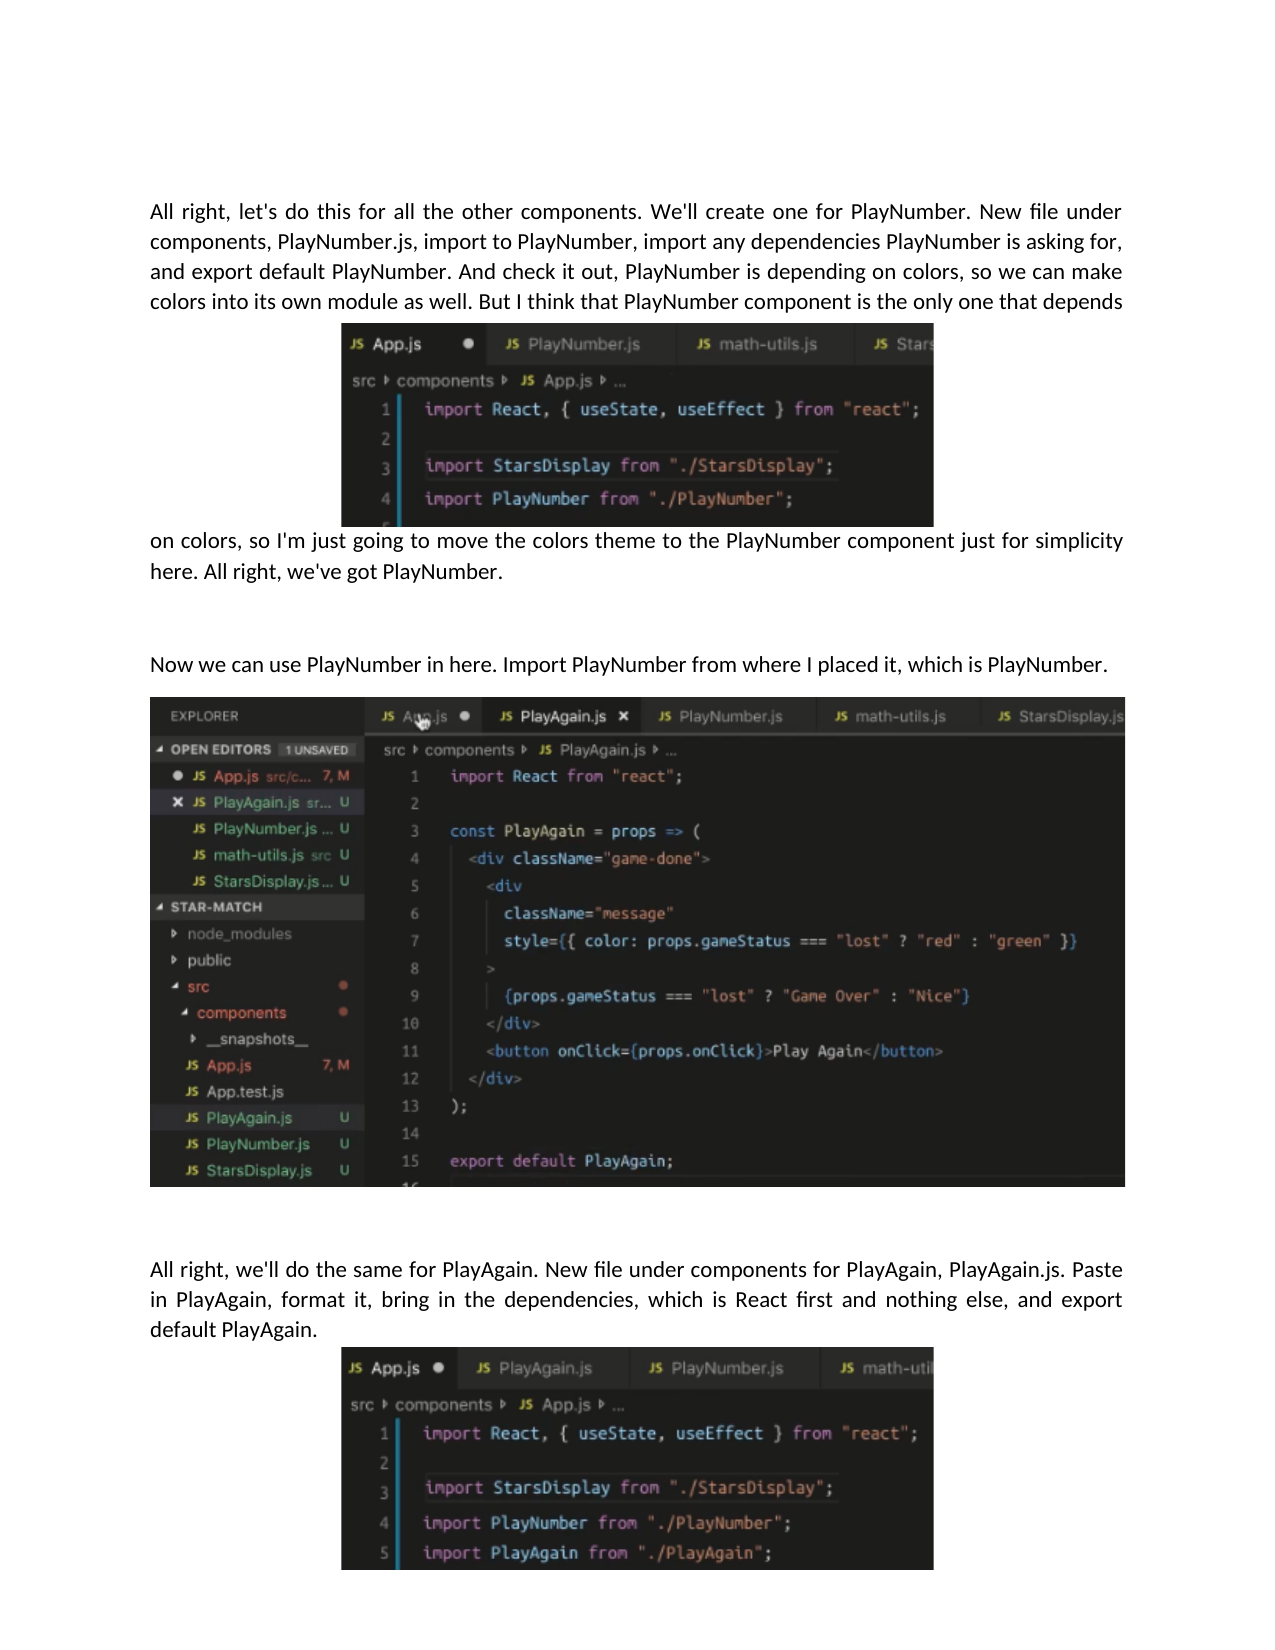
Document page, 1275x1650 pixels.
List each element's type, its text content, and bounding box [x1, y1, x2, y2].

text Now we can use PlayNumber in here. Import PlayNumber from where I placed it, which is PlayNumber. [150, 651, 1125, 678]
picture [341, 323, 934, 527]
picture [341, 1347, 934, 1570]
picture [150, 697, 1125, 1187]
text All right, we'll do the same for PlayAgain. New file under components for PlayAgain, PlayAgain.js. Paste in PlayAgain, format it, bring in the dependencies, which is React first and nothing else, and export default PlayAgain. [150, 1255, 1125, 1343]
